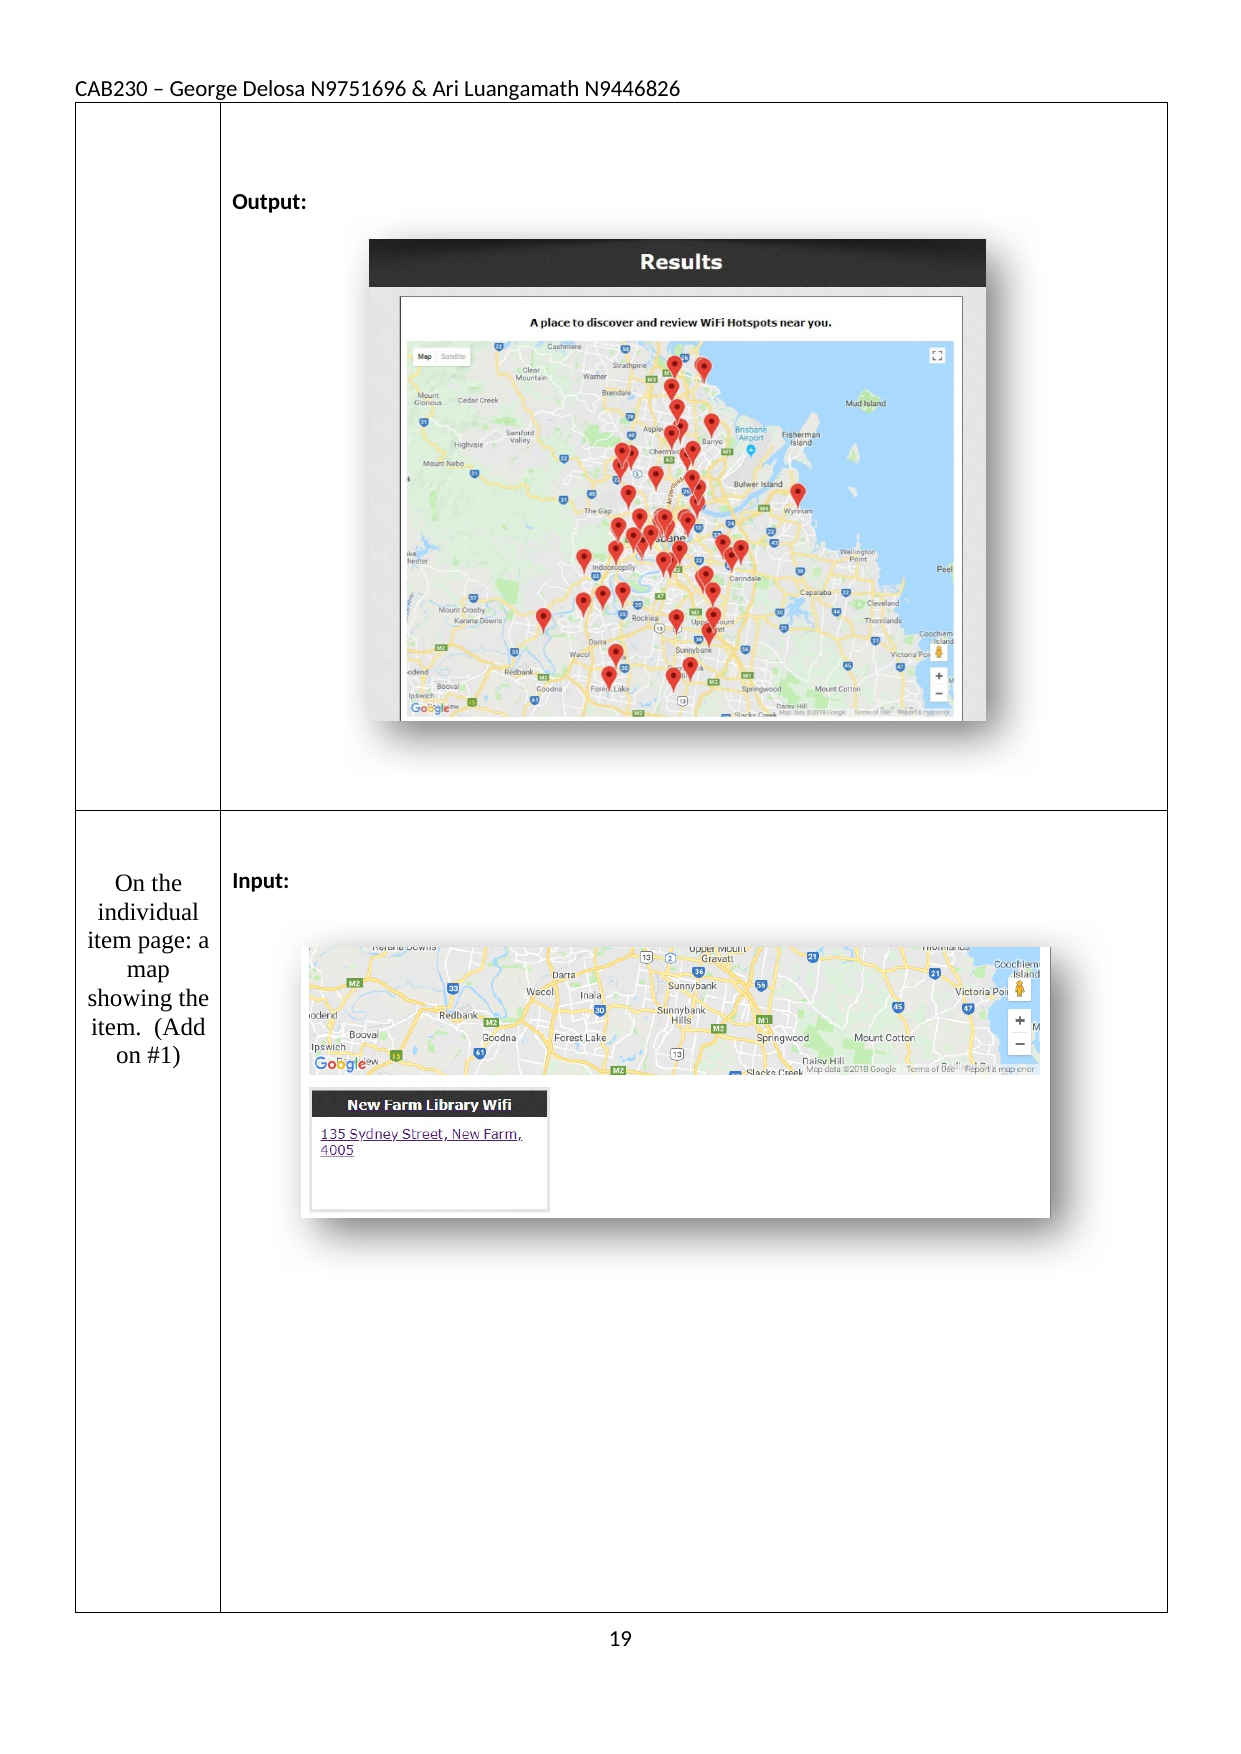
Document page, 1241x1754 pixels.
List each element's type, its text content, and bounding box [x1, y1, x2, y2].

table_cell Input: Output: [221, 811, 1167, 1612]
table_cell Input: Output: [221, 103, 1167, 809]
picture [369, 239, 986, 721]
picture [301, 947, 1051, 1218]
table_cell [76, 103, 220, 809]
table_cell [76, 811, 220, 1612]
